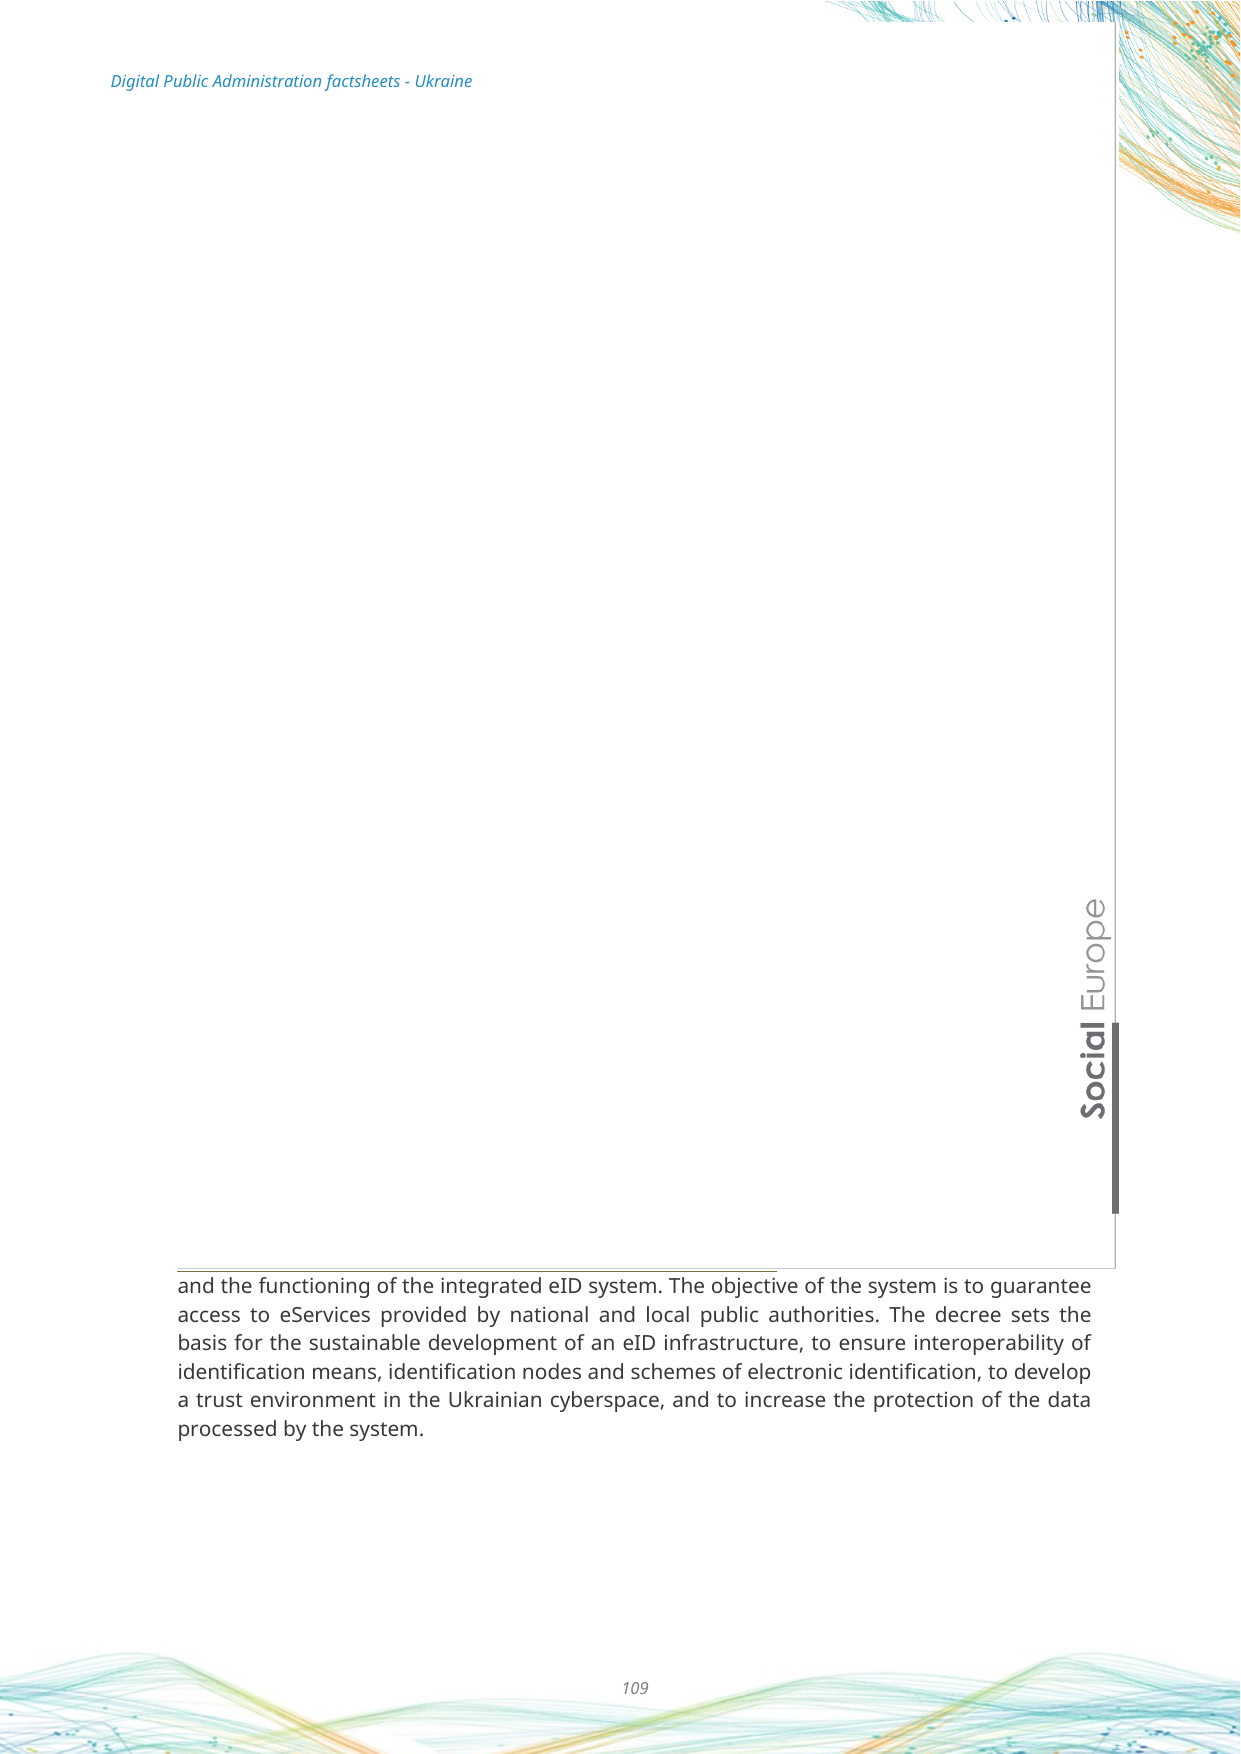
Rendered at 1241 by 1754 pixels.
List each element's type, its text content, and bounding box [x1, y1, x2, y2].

picture [0, 1628, 1241, 1754]
text In June 2019, the Cabinet of Ministers of Ukraine adopted Decree No. 546 on the Approval of the Provision on the eID Integrated System. The decree defined the objective, the structure and the functioning of the integrated eID system. The objective of the system is to guarantee access to eServices provided by national and local public authorities. The decree sets the basis for the sustainable development of an eID infrastructure, to ensure interoperability of identification means, identification nodes and schemes of electronic identification, to develop a trust environment in the Ukrainian cyberspace, and to increase the protection of the data processed by the system. [177, 1272, 1092, 1442]
picture [177, 1, 1241, 1269]
